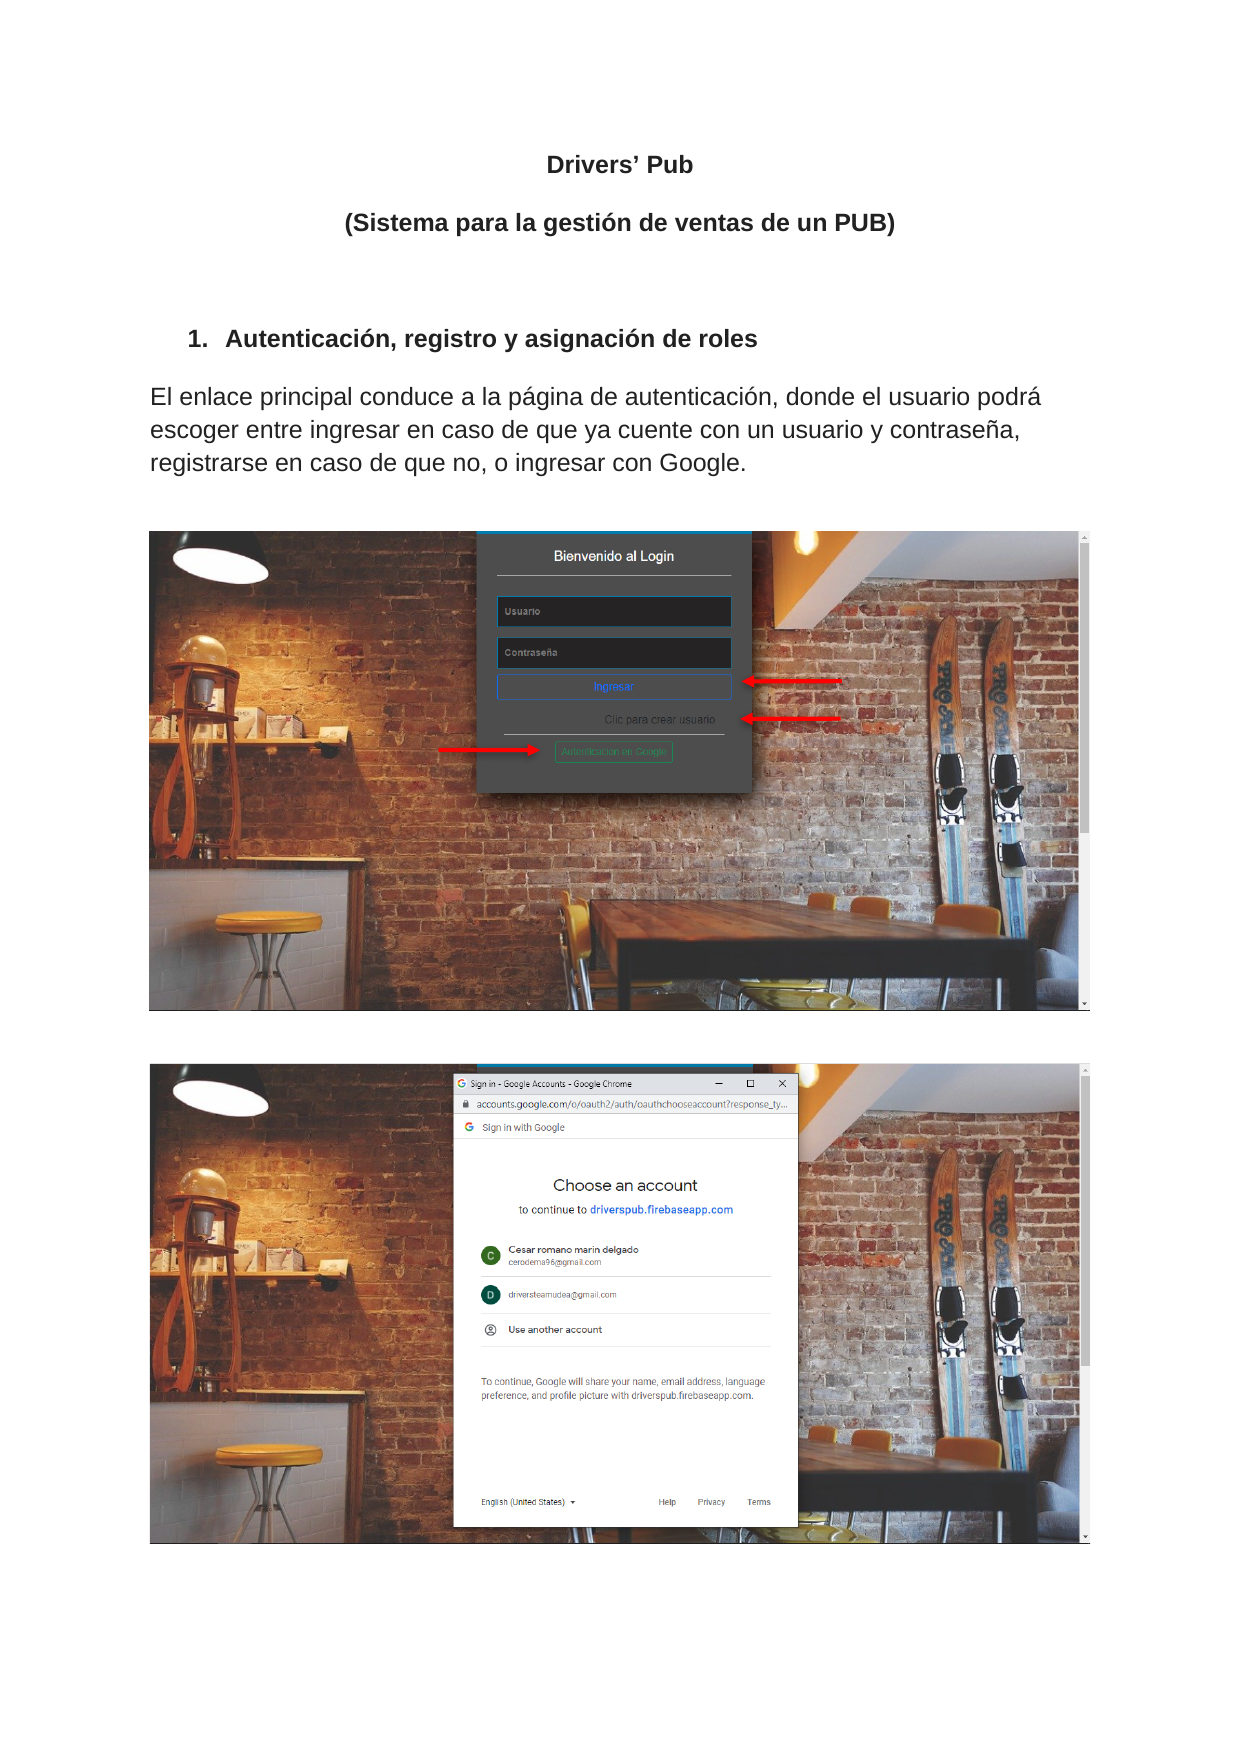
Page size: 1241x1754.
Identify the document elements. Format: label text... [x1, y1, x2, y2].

picture [149, 531, 1090, 1011]
text El enlace principal conduce a la página de autenticación, donde el usuario podrá escoger entre ingresar en caso de que ya cuente con un usuario y contraseña, registrarse en caso de que no, o ingresar con Google. [150, 382, 1090, 477]
list Autenticación, registro y asignación de roles [187, 324, 1090, 353]
text (Sistema para la gestión de ventas de un PUB) [150, 208, 1090, 237]
picture [149, 1063, 1091, 1544]
text Drivers’ Pub [150, 150, 1090, 179]
